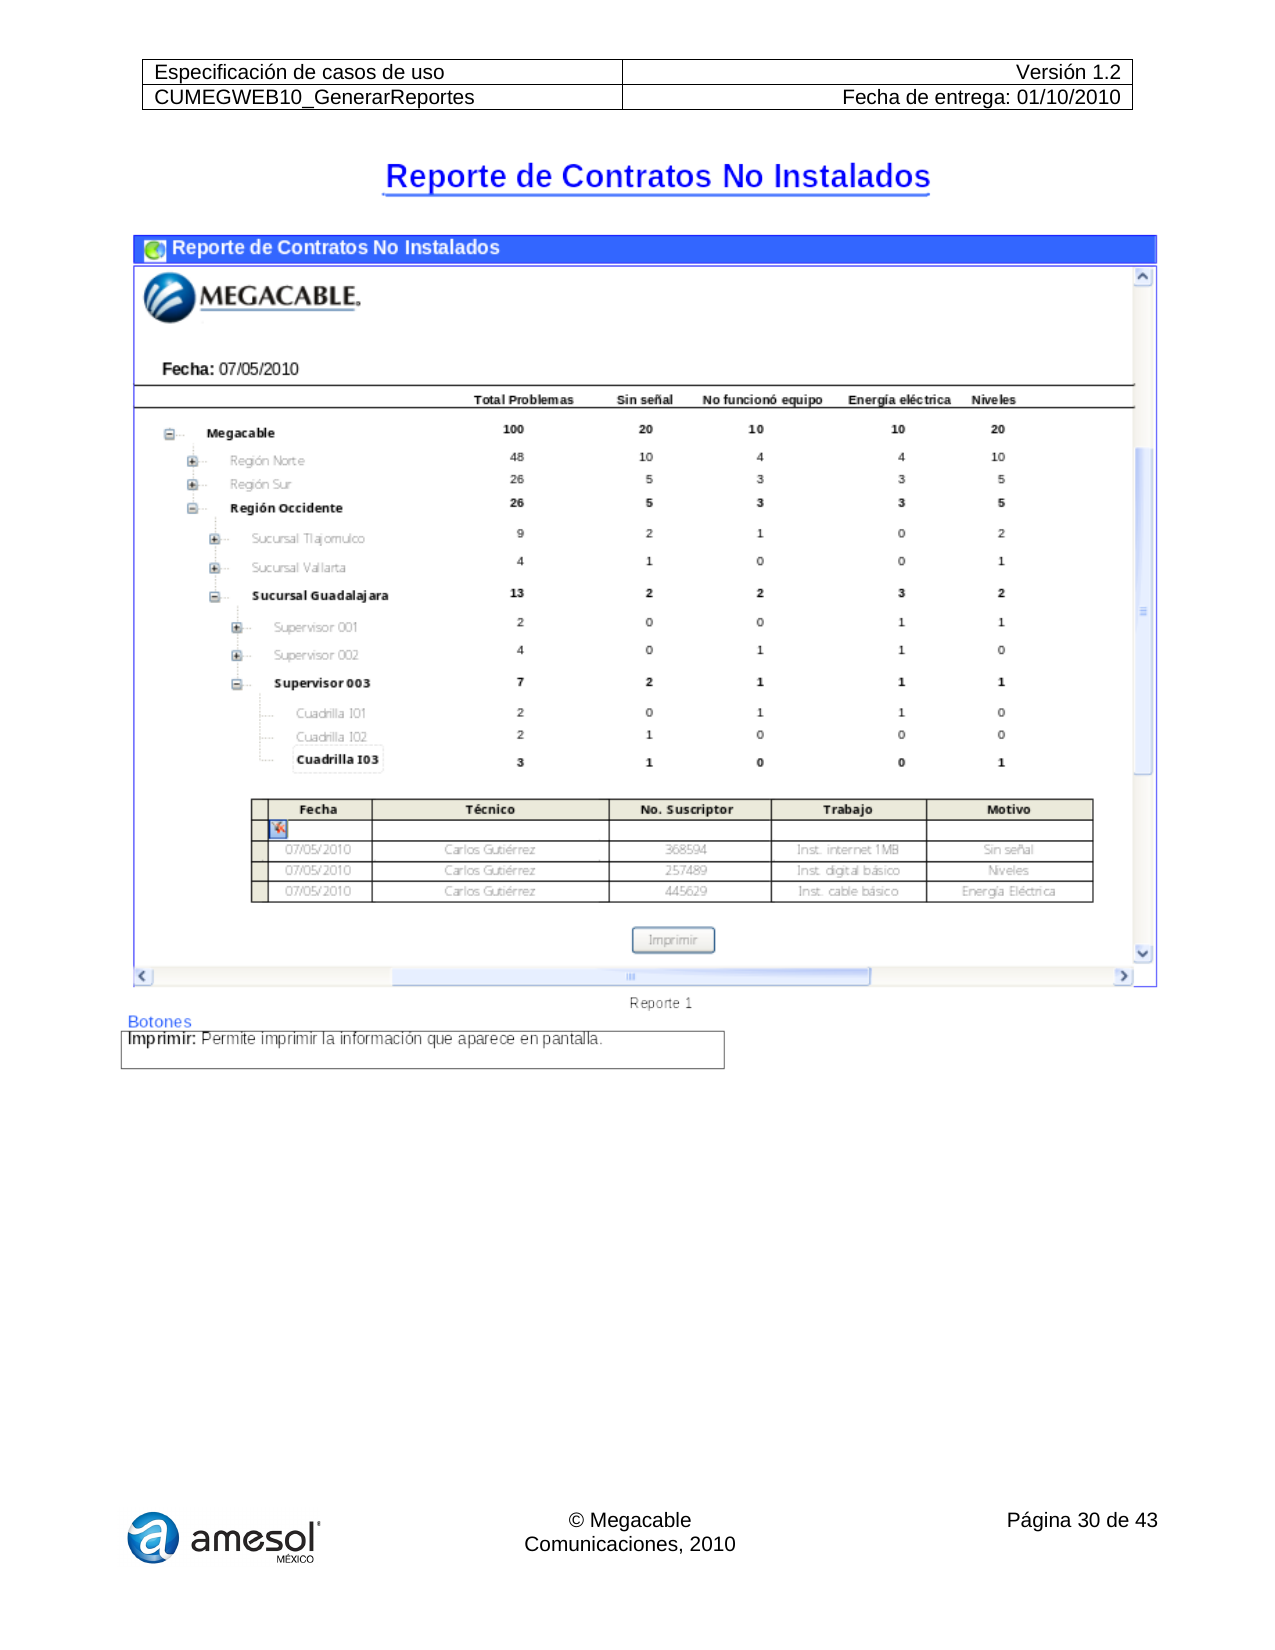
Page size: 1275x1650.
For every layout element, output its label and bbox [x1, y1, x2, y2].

picture [117, 1507, 321, 1567]
